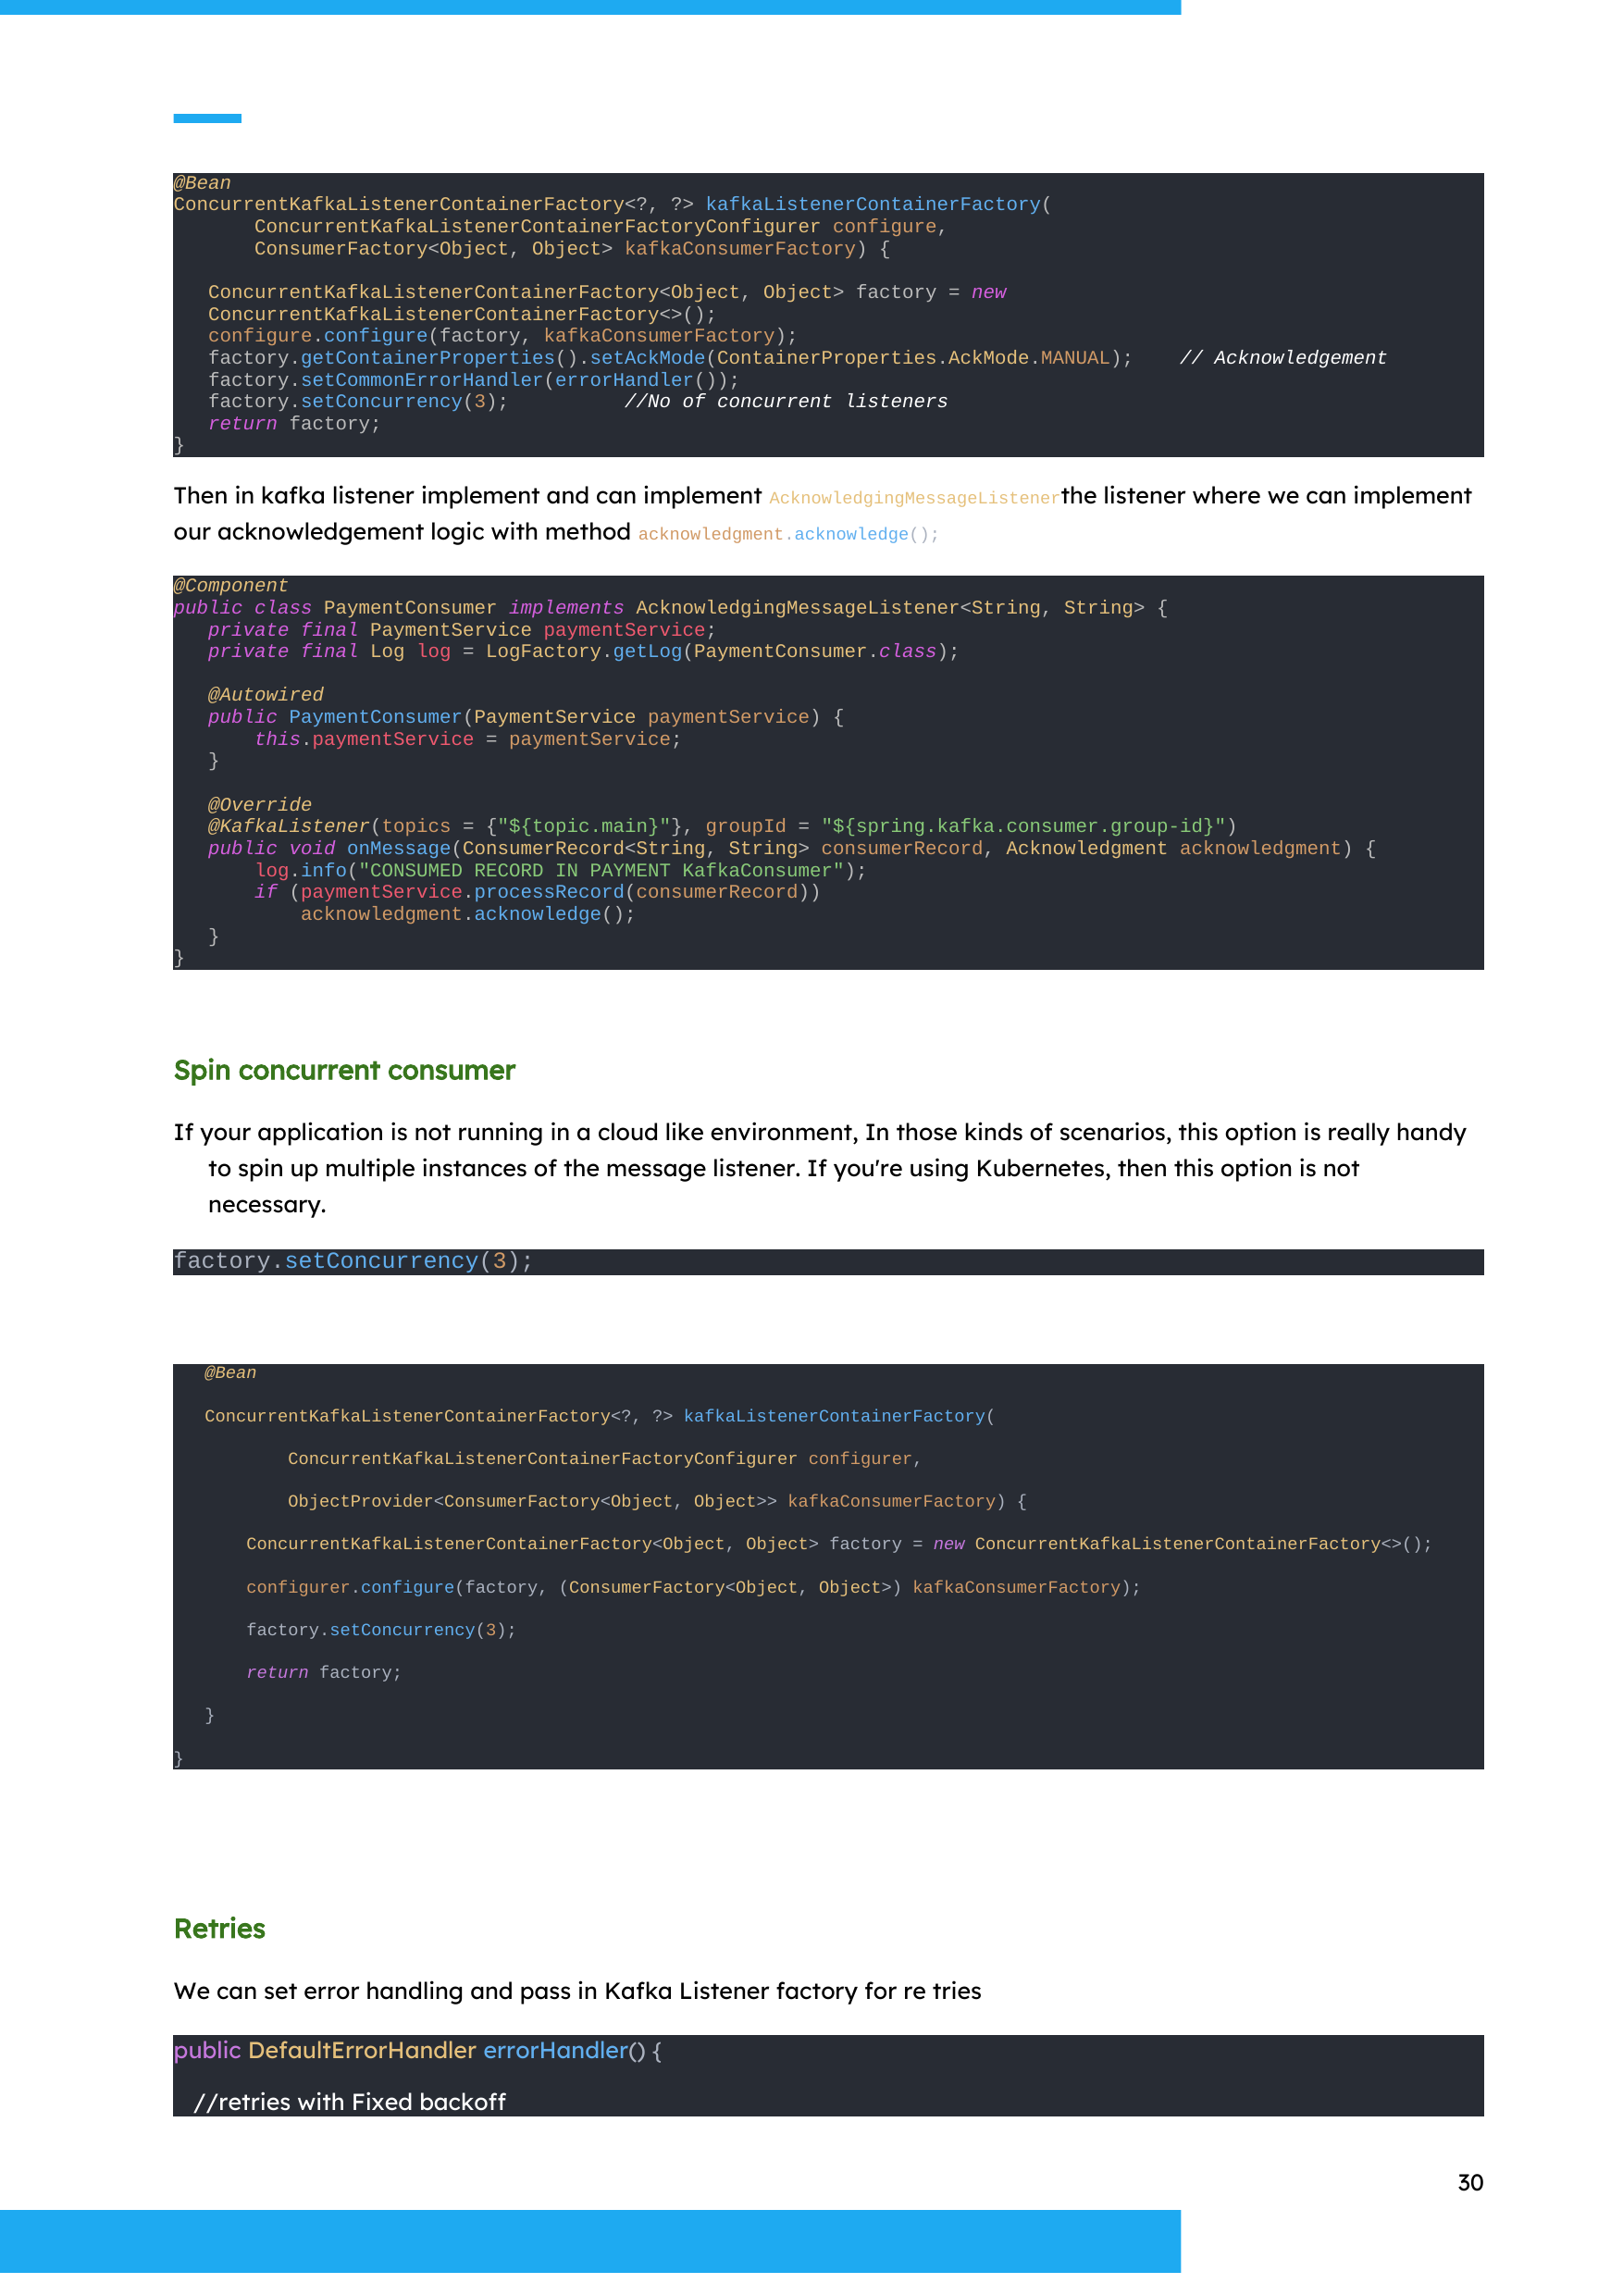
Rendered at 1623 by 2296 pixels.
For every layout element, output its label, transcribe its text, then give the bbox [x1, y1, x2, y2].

text configurer.configure(factory, (ConsumerFactory<Object, Object>) kafkaConsumerFactory); [173, 1578, 1484, 1598]
text log.info("CONSUMED RECORD IN PAYMENT KafkaConsumer"); [173, 861, 1484, 882]
text } [173, 926, 1484, 948]
text } [173, 436, 1484, 457]
picture [0, 0, 1182, 15]
text @Autowired [173, 686, 1484, 707]
text configure.configure(factory, kafkaConsumerFactory); [173, 326, 1484, 348]
text //retries with Fixed backoff [173, 2088, 1484, 2116]
text ConcurrentKafkaListenerContainerFactory<?, ?> kafkaListenerContainerFactory( [173, 1407, 1484, 1427]
text factory.setConcurrency(3); [173, 1249, 1484, 1275]
text ConcurrentKafkaListenerContainerFactory<?, ?> kafkaListenerContainerFactory( [173, 194, 1484, 217]
text If your application is not running in a cloud like environment, In those kinds of scenarios, this option is really handy to spin up multiple instances of the message listener. If you're using Kubernetes, then this option is not necessary. [173, 1117, 1484, 1219]
text ObjectProvider<ConsumerFactory<Object, Object>> kafkaConsumerFactory) { [173, 1493, 1484, 1512]
text ConcurrentKafkaListenerContainerFactory<Object, Object> factory = new ConcurrentKafkaListenerContainerFactory<>(); [173, 1535, 1484, 1555]
picture [173, 114, 242, 123]
text @Bean [173, 1364, 1484, 1384]
text ConsumerFactory<Object, Object> kafkaConsumerFactory) { [173, 239, 1484, 260]
text Then in kafka listener implement and can implement AcknowledgingMessageListenerthe listener where we can implement our acknowledgement logic with method acknowledgment.acknowledge(); [173, 480, 1484, 545]
text return factory; [173, 1664, 1484, 1683]
text factory.setConcurrency(3); [173, 1621, 1484, 1641]
text acknowledgment.acknowledge(); [173, 904, 1484, 926]
text } [173, 1749, 1484, 1769]
subtitle Retries [173, 1911, 1484, 1944]
text public PaymentConsumer(PaymentService paymentService) { [173, 707, 1484, 729]
text @KafkaListener(topics = {"${topic.main}"}, groupId = "${spring.kafka.consumer.group-id}") [173, 816, 1484, 838]
text @Override [173, 795, 1484, 816]
text factory.setCommonErrorHandler(errorHandler()); [173, 369, 1484, 391]
picture [0, 2210, 1182, 2273]
text public void onMessage(ConsumerRecord<String, String> consumerRecord, Acknowledgment acknowledgment) { [173, 838, 1484, 861]
text if (paymentService.processRecord(consumerRecord)) [173, 882, 1484, 904]
text return factory; [173, 414, 1484, 436]
text private final Log log = LogFactory.getLog(PaymentConsumer.class); [173, 641, 1484, 664]
text factory.getContainerProperties().setAckMode(ContainerProperties.AckMode.MANUAL); // Acknowledgement [173, 348, 1484, 369]
text @Bean [173, 173, 1484, 194]
text We can set error handling and pass in Kafka Listener factory for re tries [173, 1976, 1484, 2005]
text this.paymentService = paymentService; [173, 729, 1484, 751]
text } [173, 1706, 1484, 1726]
text } [173, 751, 1484, 773]
text public DefaultErrorHandler errorHandler() { [173, 2035, 1484, 2065]
text ConcurrentKafkaListenerContainerFactoryConfigurer configurer, [173, 1450, 1484, 1470]
text private final PaymentService paymentService; [173, 619, 1484, 641]
subtitle Spin concurrent consumer [173, 1052, 1484, 1086]
text } [173, 948, 1484, 970]
text factory.setConcurrency(3); //No of concurrent listeners [173, 391, 1484, 414]
text public class PaymentConsumer implements AcknowledgingMessageListener<String, String> { [173, 598, 1484, 619]
text ConcurrentKafkaListenerContainerFactory<Object, Object> factory = new ConcurrentKafkaListenerContainerFactory<>(); [173, 282, 1484, 326]
text @Component [173, 576, 1484, 598]
text ConcurrentKafkaListenerContainerFactoryConfigurer configure, [173, 217, 1484, 239]
